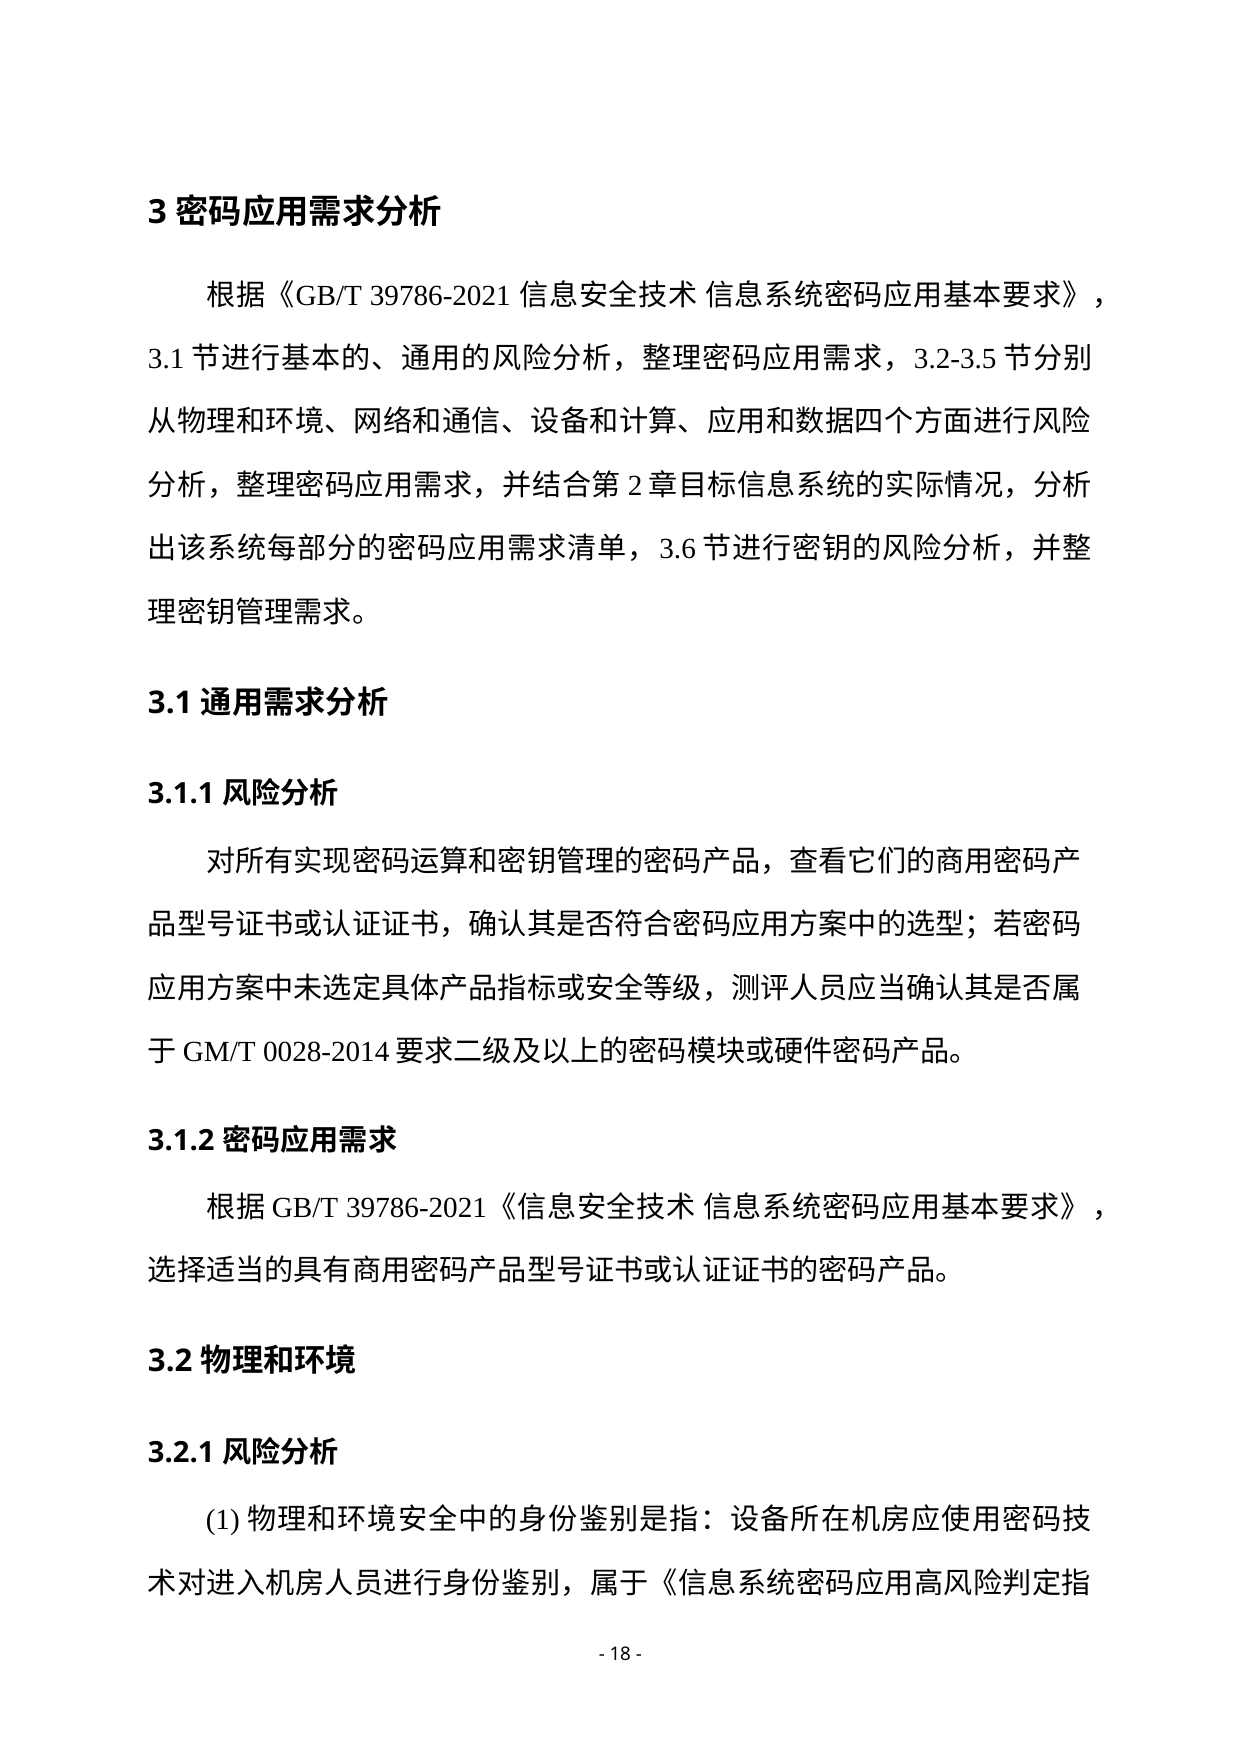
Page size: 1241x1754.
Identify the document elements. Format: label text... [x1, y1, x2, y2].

text 对所有实现密码运算和密钥管理的密码产品，查看它们的商用密码产品型号证书或认证证书，确认其是否符合密码应用方案中的选型；若密码应用方案中未选定具体产品指标或安全等级，测评人员应当确认其是否属于GM/T 0028-2014要求二级及以上的密码模块或硬件密码产品。 [148, 837, 1092, 1070]
subtitle 3.1.2 密码应用需求 [148, 1116, 1092, 1158]
subtitle 3.2 物理和环境 [148, 1335, 1092, 1381]
subtitle 3 密码应用需求分析 [148, 185, 1092, 234]
text 根据《GB/T 39786-2021 信息安全技术 信息系统密码应用基本要求》，3.1节进行基本的、通用的风险分析，整理密码应用需求，3.2-3.5节分别从物理和环境、网络和通信、设备和计算、应用和数据四个方面进行风险分析，整理密码应用需求，并结合第2章目标信息系统的实际情况，分析出该系统每部分的密码应用需求清单，3.6节进行密钥的风险分析，并整理密钥管理需求。 [148, 271, 1092, 631]
subtitle 3.1.1 风险分析 [148, 770, 1092, 812]
subtitle 3.2.1 风险分析 [148, 1428, 1092, 1471]
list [148, 1496, 1092, 1602]
text 根据GB/T 39786-2021《信息安全技术 信息系统密码应用基本要求》，选择适当的具有商用密码产品型号证书或认证证书的密码产品。 [148, 1183, 1092, 1289]
subtitle 3.1 通用需求分析 [148, 677, 1092, 722]
